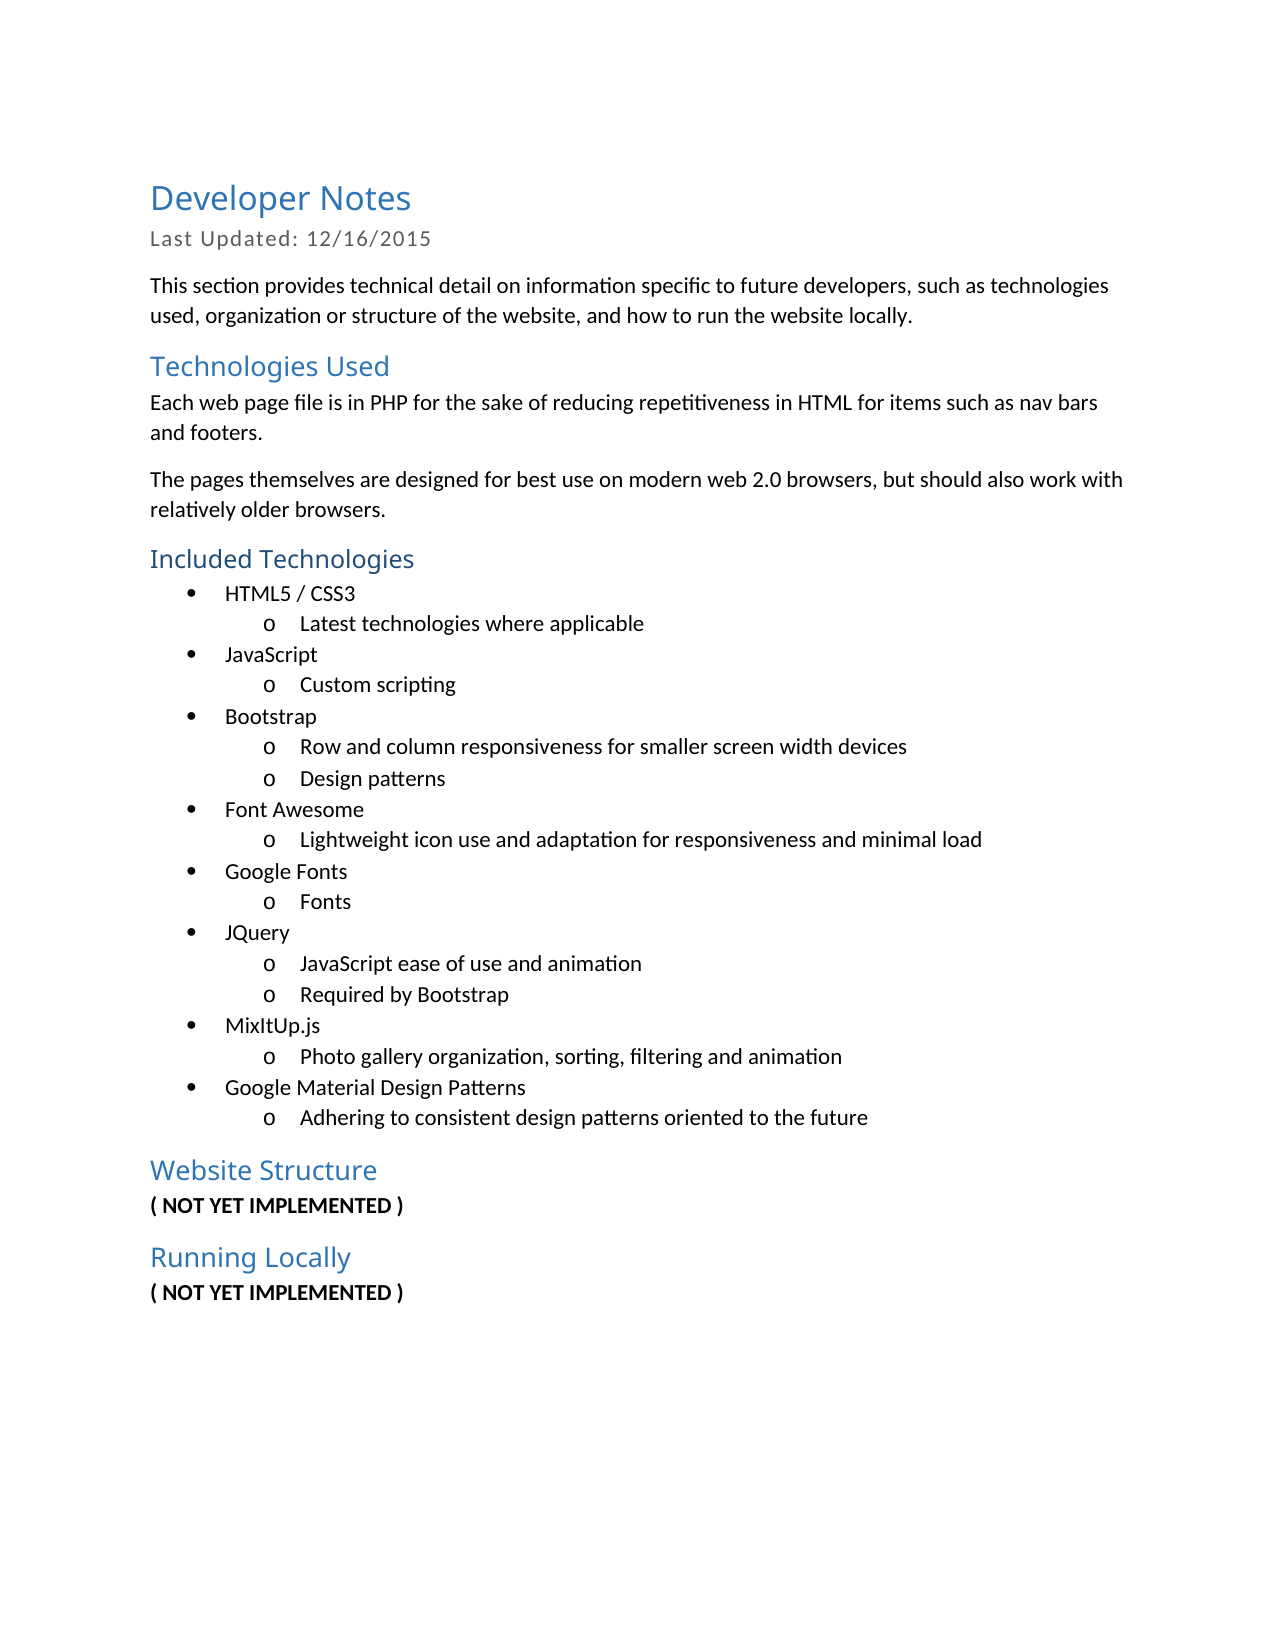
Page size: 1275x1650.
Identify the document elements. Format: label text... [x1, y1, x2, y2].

subtitle Running Locally [150, 1238, 1125, 1275]
list JQuery [187, 918, 1125, 946]
list Google Fonts [187, 857, 1125, 885]
list Photo gallery organization, sorting, filtering and animation [262, 1042, 1125, 1071]
list Design patterns [262, 764, 1125, 793]
text ( NOT YET IMPLEMENTED ) [150, 1278, 1125, 1306]
list JavaScript ease of use and animation [262, 949, 1125, 978]
list HTML5 / CSS3 [187, 579, 1125, 607]
subtitle Website Structure [150, 1152, 1125, 1188]
text Each web page file is in PHP for the sake of reducing repetitiveness in HTML for items such as nav bars and footers. [150, 388, 1125, 446]
list Required by Bootstrap [262, 980, 1125, 1009]
list MixItUp.js [187, 1012, 1125, 1039]
text The pages themselves are designed for best use on modern web 2.0 browsers, but should also work with relatively older browsers. [150, 465, 1125, 523]
list Custom scripting [262, 671, 1125, 700]
list Google Material Design Patterns [187, 1073, 1125, 1101]
list Bootstrap [187, 702, 1125, 730]
subtitle Technologies Used [150, 348, 1125, 385]
subtitle Last Updated: 12/16/2015 [150, 224, 1125, 252]
list Fonts [262, 887, 1125, 916]
list Latest technologies where applicable [262, 609, 1125, 638]
text ( NOT YET IMPLEMENTED ) [150, 1191, 1125, 1219]
list Font Awesome [187, 795, 1125, 823]
subtitle Included Technologies [150, 542, 1125, 576]
list Row and column responsiveness for smaller screen width devices [262, 732, 1125, 761]
text This section provides technical detail on information specific to future developers, such as technologies used, organization or structure of the website, and how to run the website locally. [150, 271, 1125, 329]
subtitle Developer Notes [150, 175, 1125, 220]
list Lightweight icon use and adaptation for responsiveness and minimal load [262, 825, 1125, 854]
list Adhering to consistent design patterns oriented to the future [262, 1103, 1125, 1133]
list JavaScript [187, 640, 1125, 668]
